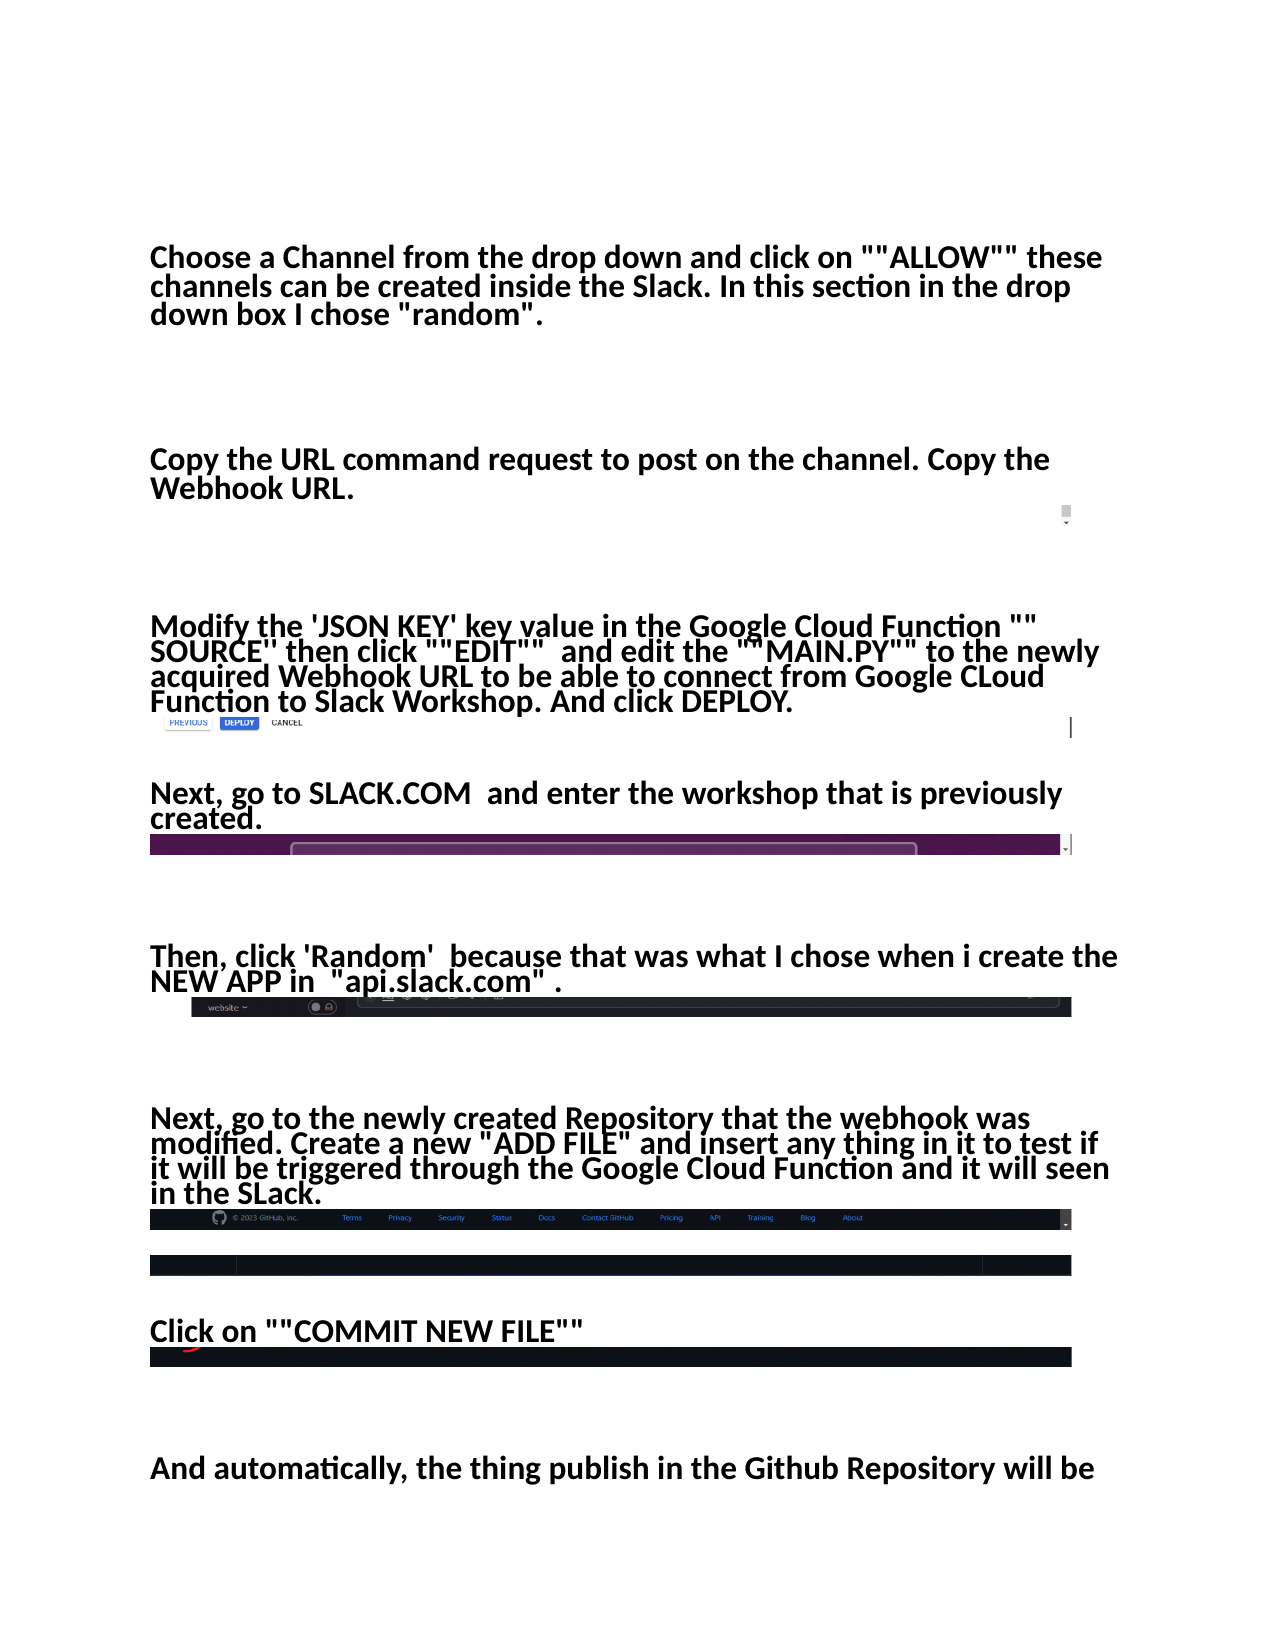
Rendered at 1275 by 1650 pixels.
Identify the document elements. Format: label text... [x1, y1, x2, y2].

text Click on ""COMMIT NEW FILE"" [150, 1322, 1125, 1347]
text Next, go to the newly created Repository that the webhook was modified. Create a new "ADD FILE" and insert any thing in it to test if it will be triggered through the Google Cloud Function and it will seen in the SLack. [150, 1109, 1125, 1209]
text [150, 1459, 1125, 1484]
text Next, go to SLACK.COM and enter the workshop that is previously created. [150, 784, 1125, 834]
text Then, click 'Random' because that was what I chose when i create the NEW APP in "api.slack.com" . [150, 947, 1125, 997]
text Copy the URL command request to post on the channel. Copy the Webhook URL. [150, 448, 1125, 505]
text Choose a Channel from the drop down and click on ""ALLOW"" these channels can be created inside the Slack. In this section in the drop down box I chose "random". [150, 245, 1125, 332]
text Modify the 'JSON KEY' key value in the Google Cloud Function "" SOURCE'' then click ""EDIT"" and edit the ""MAIN.PY"" to the newly acquired Webhook URL to be able to connect from Google CLoud Function to Slack Workshop. And click DEPLOY. [150, 618, 1125, 718]
